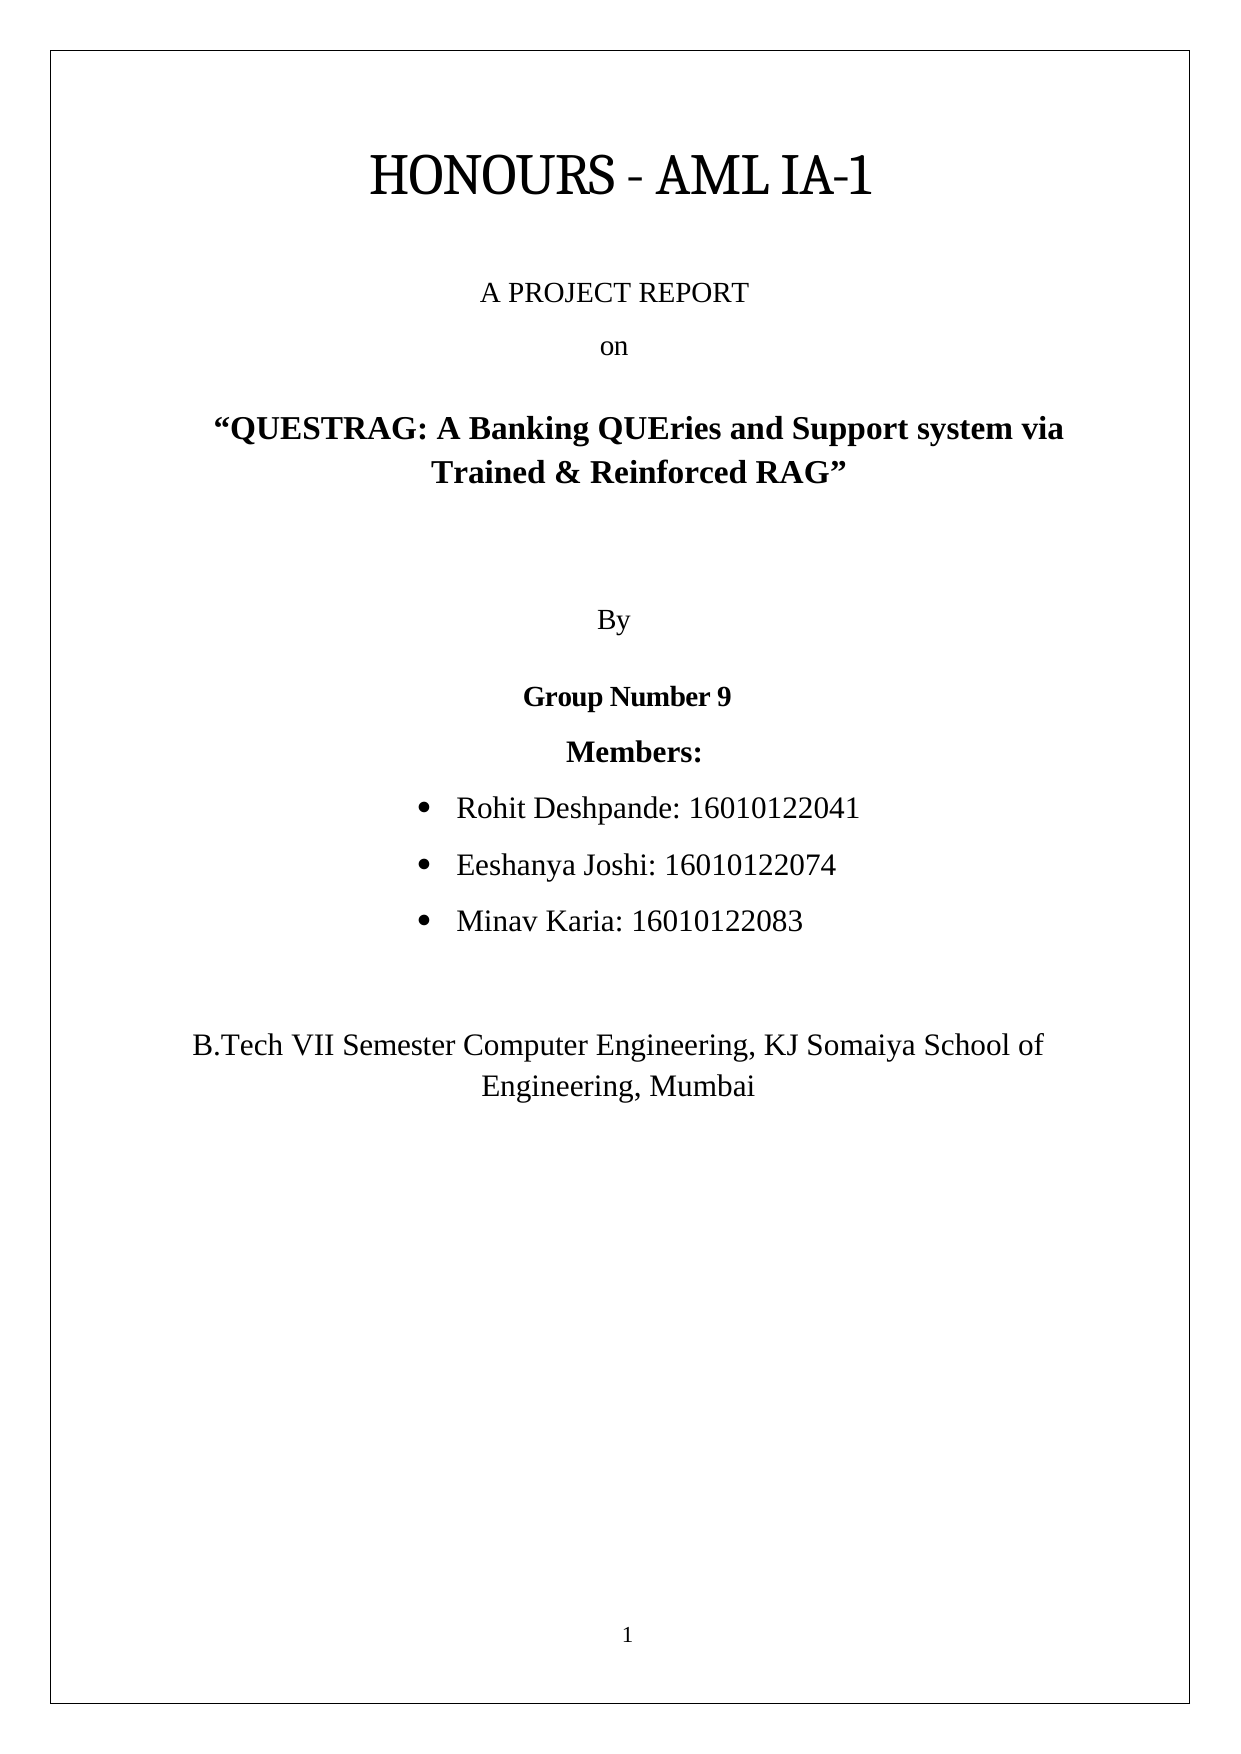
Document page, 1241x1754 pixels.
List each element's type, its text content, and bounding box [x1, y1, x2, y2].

subtitle “QUESTRAG: A Banking QUEries and Support system via Trained & Reinforced RAG” [196, 408, 1082, 491]
list Rohit Deshpande: 16010122041 [418, 789, 887, 825]
list Minav Karia: 16010122083 [418, 902, 887, 938]
text B.Tech VII Semester Computer Engineering, KJ Somaiya School of Engineering, Mumbai [154, 1026, 1082, 1103]
text A PROJECT REPORT [147, 275, 1082, 308]
text By [597, 602, 1107, 636]
title HONOURS - AML IA-1 [133, 142, 1107, 209]
text on [147, 328, 1081, 362]
text Members: [381, 733, 887, 769]
list Eeshanya Joshi: 16010122074 [418, 846, 887, 882]
text Group Number 9 [148, 679, 1107, 713]
